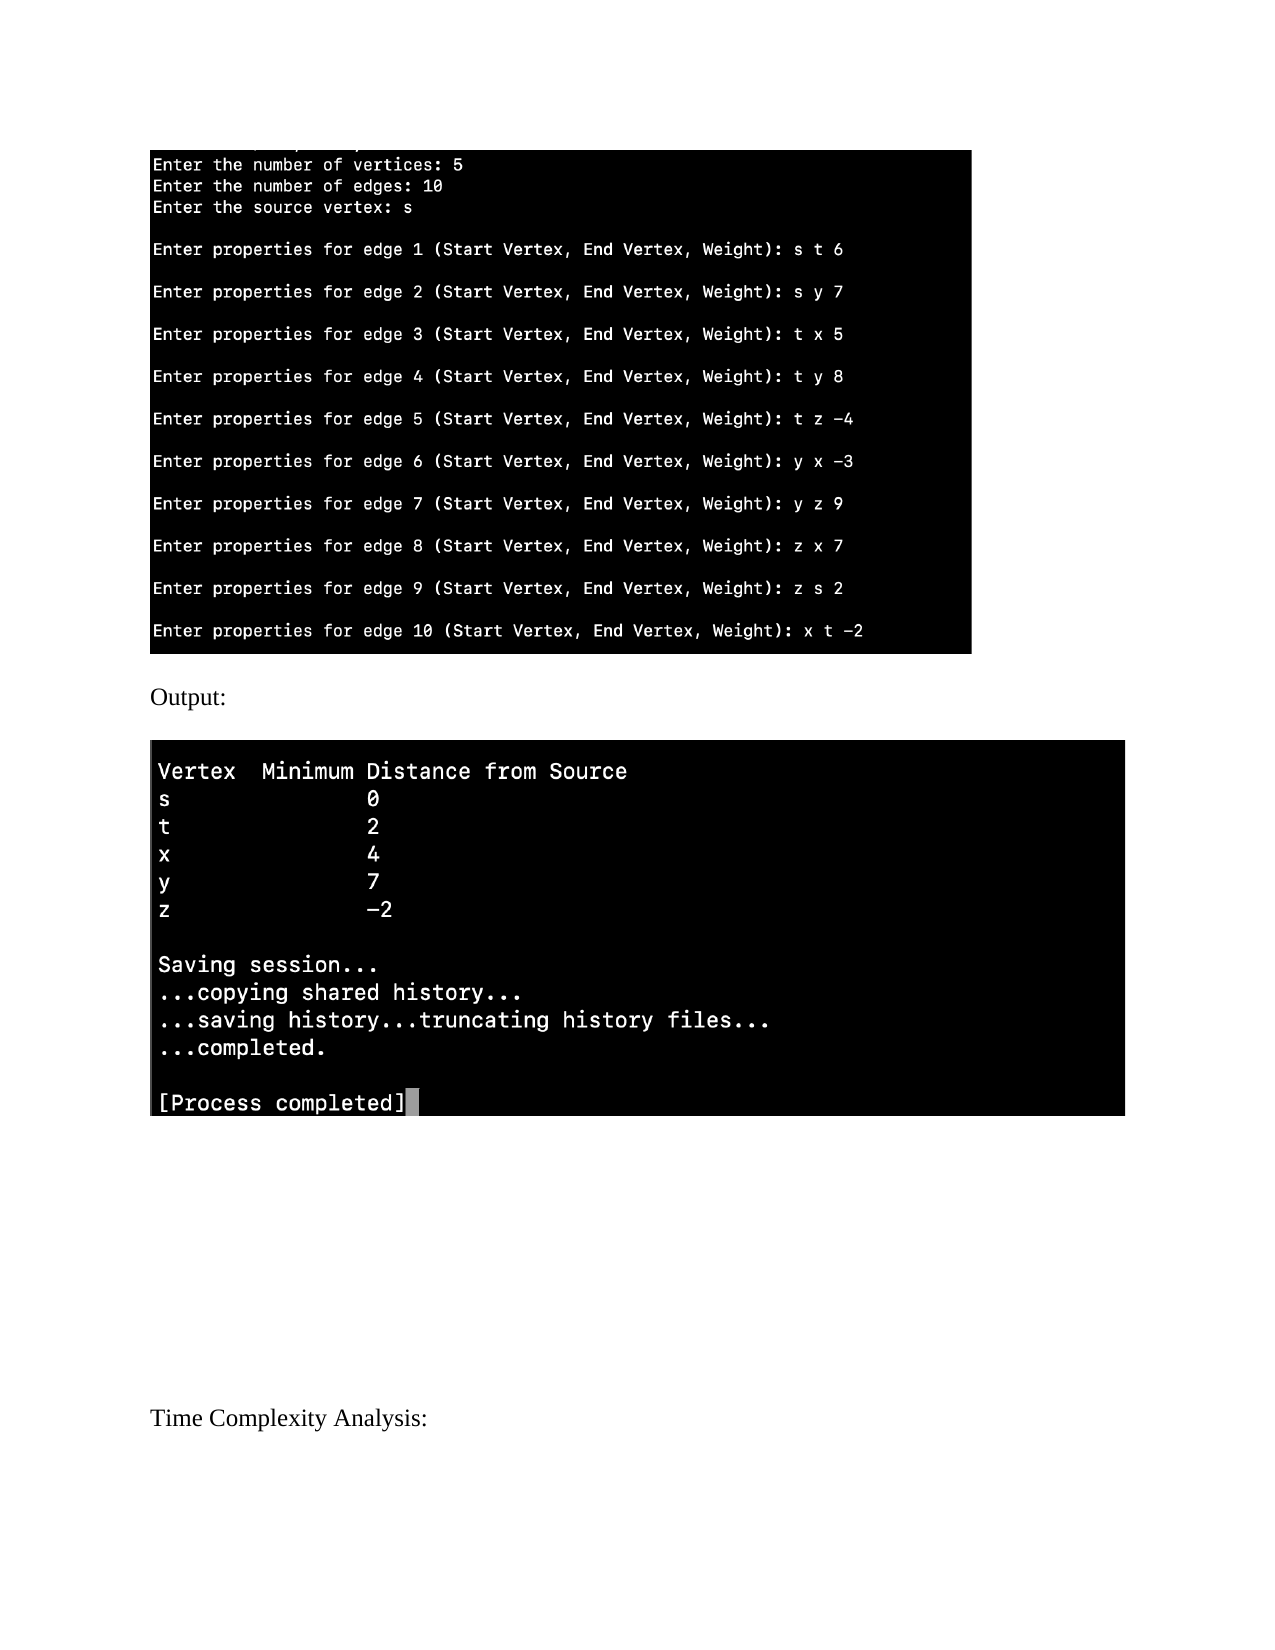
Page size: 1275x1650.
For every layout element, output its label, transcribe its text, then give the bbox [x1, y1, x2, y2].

text Output: [150, 682, 1125, 711]
picture [150, 740, 1125, 1116]
text Time Complexity Analysis: [150, 1403, 1125, 1431]
picture [150, 150, 972, 654]
